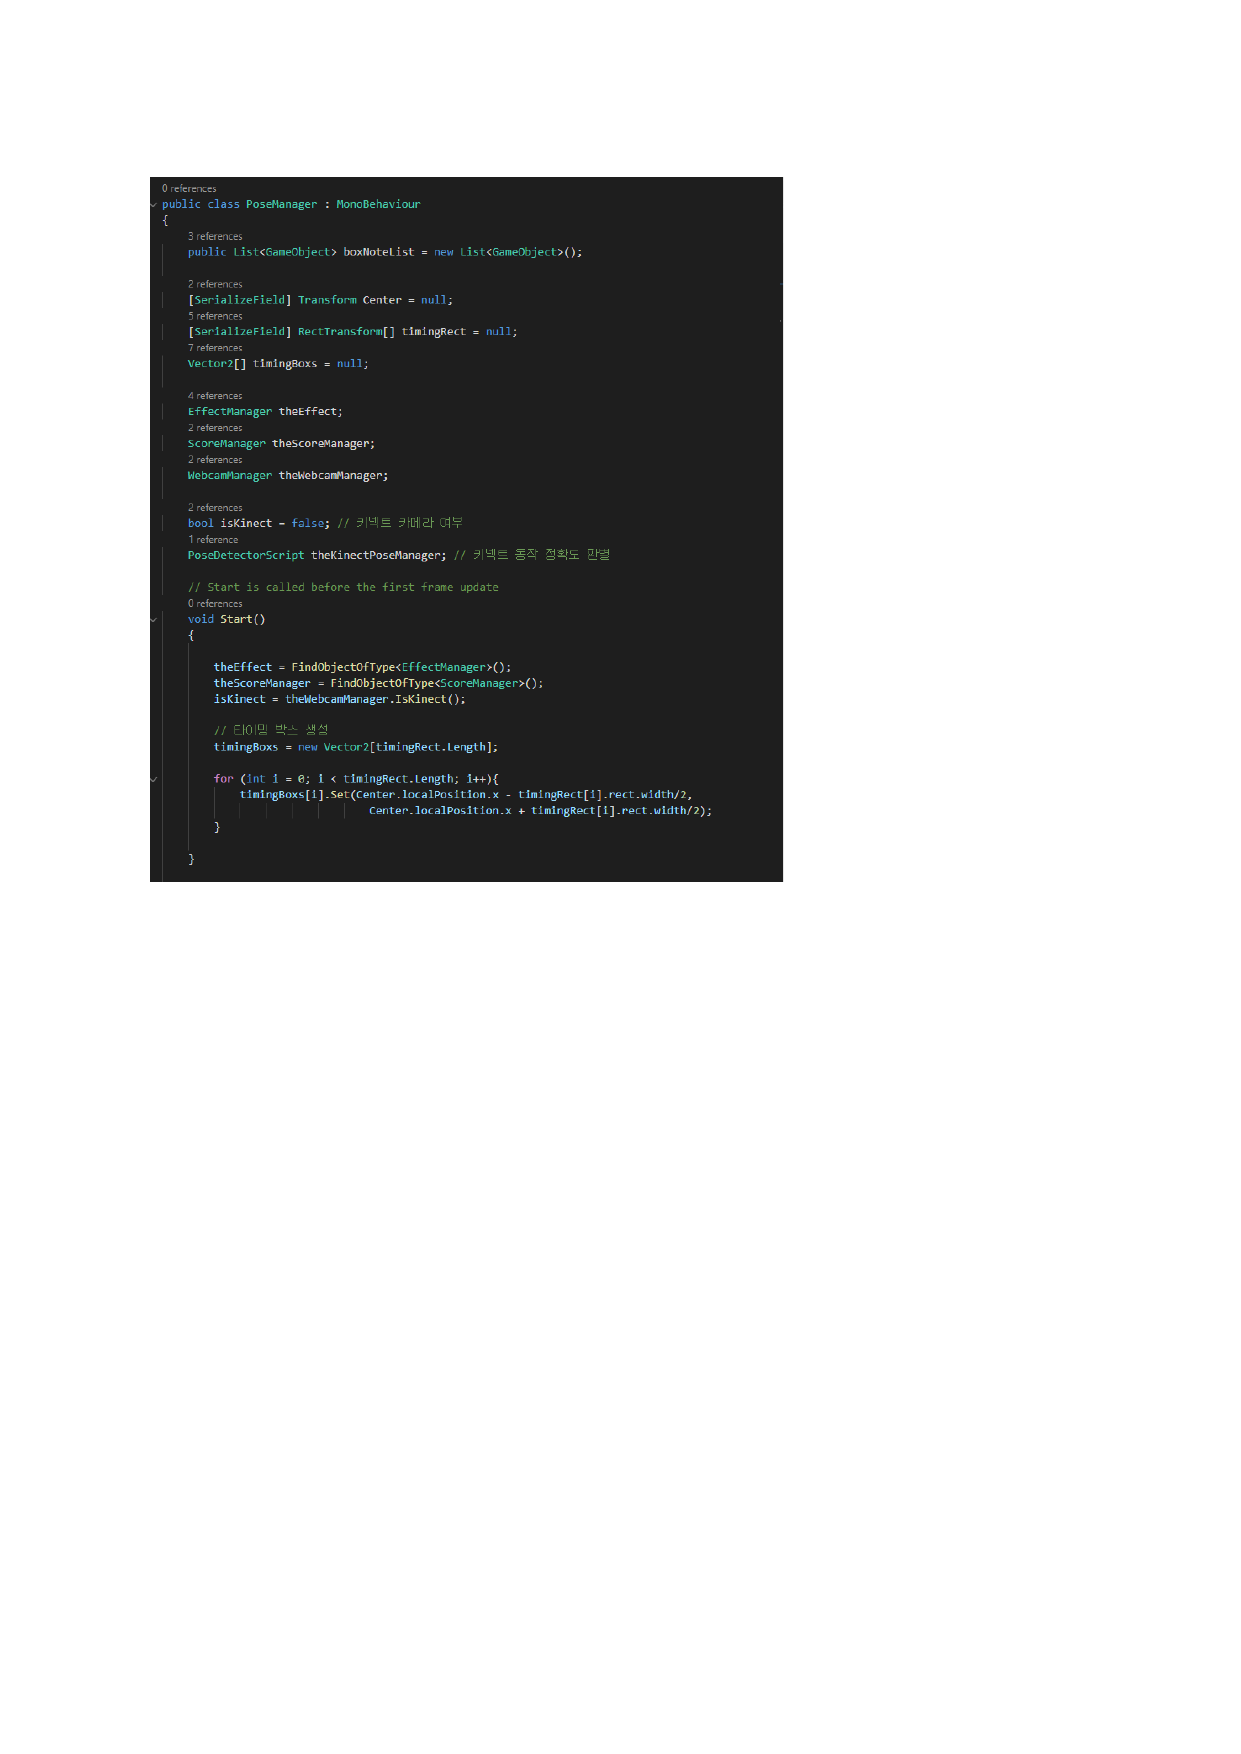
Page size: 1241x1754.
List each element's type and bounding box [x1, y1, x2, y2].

picture [150, 177, 784, 882]
